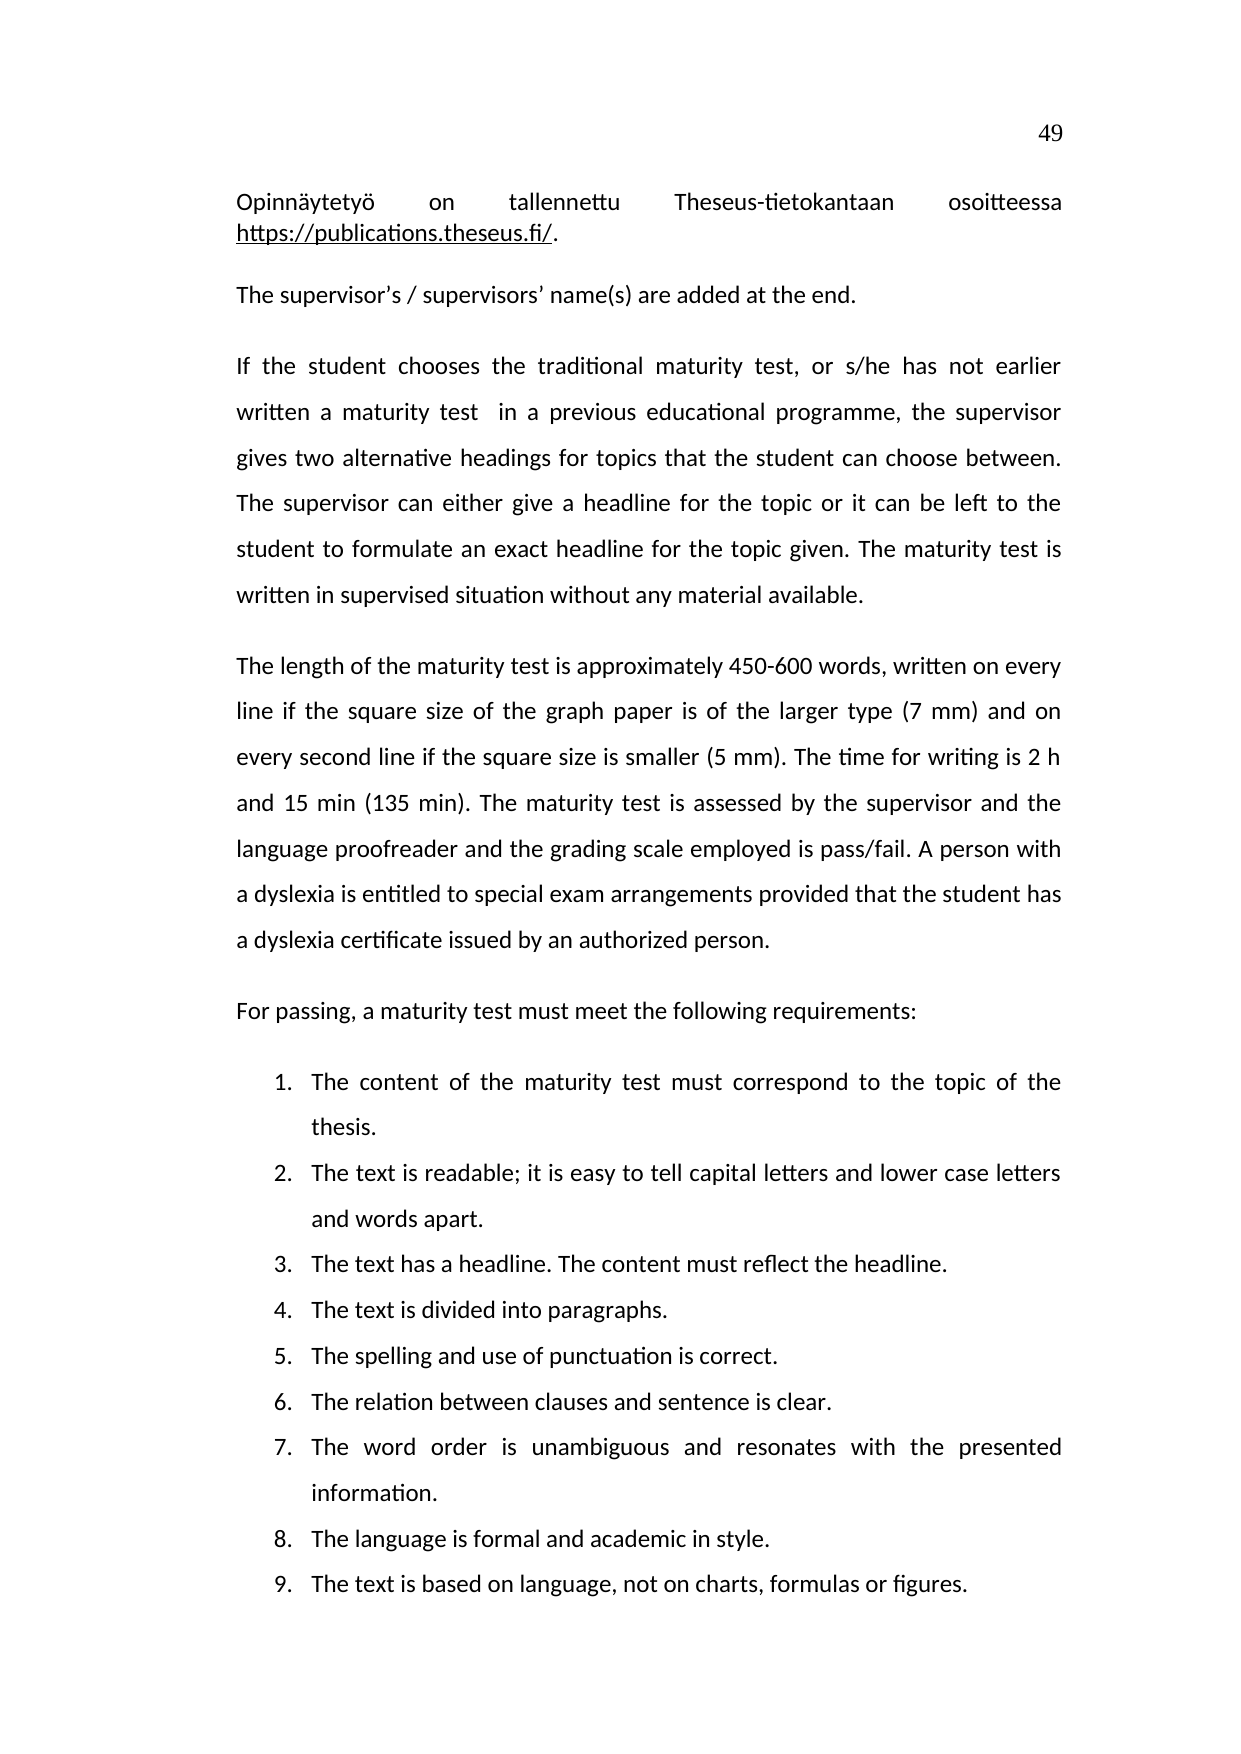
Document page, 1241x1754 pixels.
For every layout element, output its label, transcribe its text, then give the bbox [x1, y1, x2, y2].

text The supervisor’s / supervisors’ name(s) are added at the end. [236, 280, 1063, 310]
list The text is readable; it is easy to tell capital letters and lower case letters and words apart. [274, 1157, 1063, 1233]
list The text is based on language, not on charts, formulas or figures. [274, 1569, 1063, 1599]
text For passing, a maturity test must meet the following requirements: [236, 995, 1063, 1025]
list The language is formal and academic in style. [274, 1523, 1063, 1553]
text The length of the maturity test is approximately 450-600 words, written on every line if the square size of the graph paper is of the larger type (7 mm) and on every second line if the square size is smaller (5 mm). The time for writing is 2 h and 15 min (135 min). The maturity test is assessed by the supervisor and the language proofreader and the grading scale employed is pass/fail. A person with a dyslexia is entitled to special exam arrangements provided that the student has a dyslexia certificate issued by an authorized person. [236, 650, 1063, 955]
text If the student chooses the traditional maturity test, or s/he has not earlier written a maturity test in a previous educational programme, the supervisor gives two alternative headings for topics that the student can choose between. The supervisor can either give a headline for the topic or it can be left to the student to formulate an exact headline for the topic given. The maturity test is written in supervised situation without any material available. [236, 350, 1063, 609]
list The text has a headline. The content must reflect the headline. [274, 1248, 1063, 1279]
list The word order is unambiguous and resonates with the presented information. [274, 1431, 1063, 1508]
list The relation between clauses and sentence is clear. [274, 1386, 1063, 1416]
list The spelling and use of punctuation is correct. [274, 1340, 1063, 1371]
list The text is divided into paragraphs. [274, 1294, 1063, 1325]
text Opinnäytetyö on tallennettu Theseus-tietokantaan osoitteessa https://publications.theseus.fi/. [236, 186, 1063, 247]
list The content of the maturity test must correspond to the topic of the thesis. [274, 1066, 1063, 1142]
